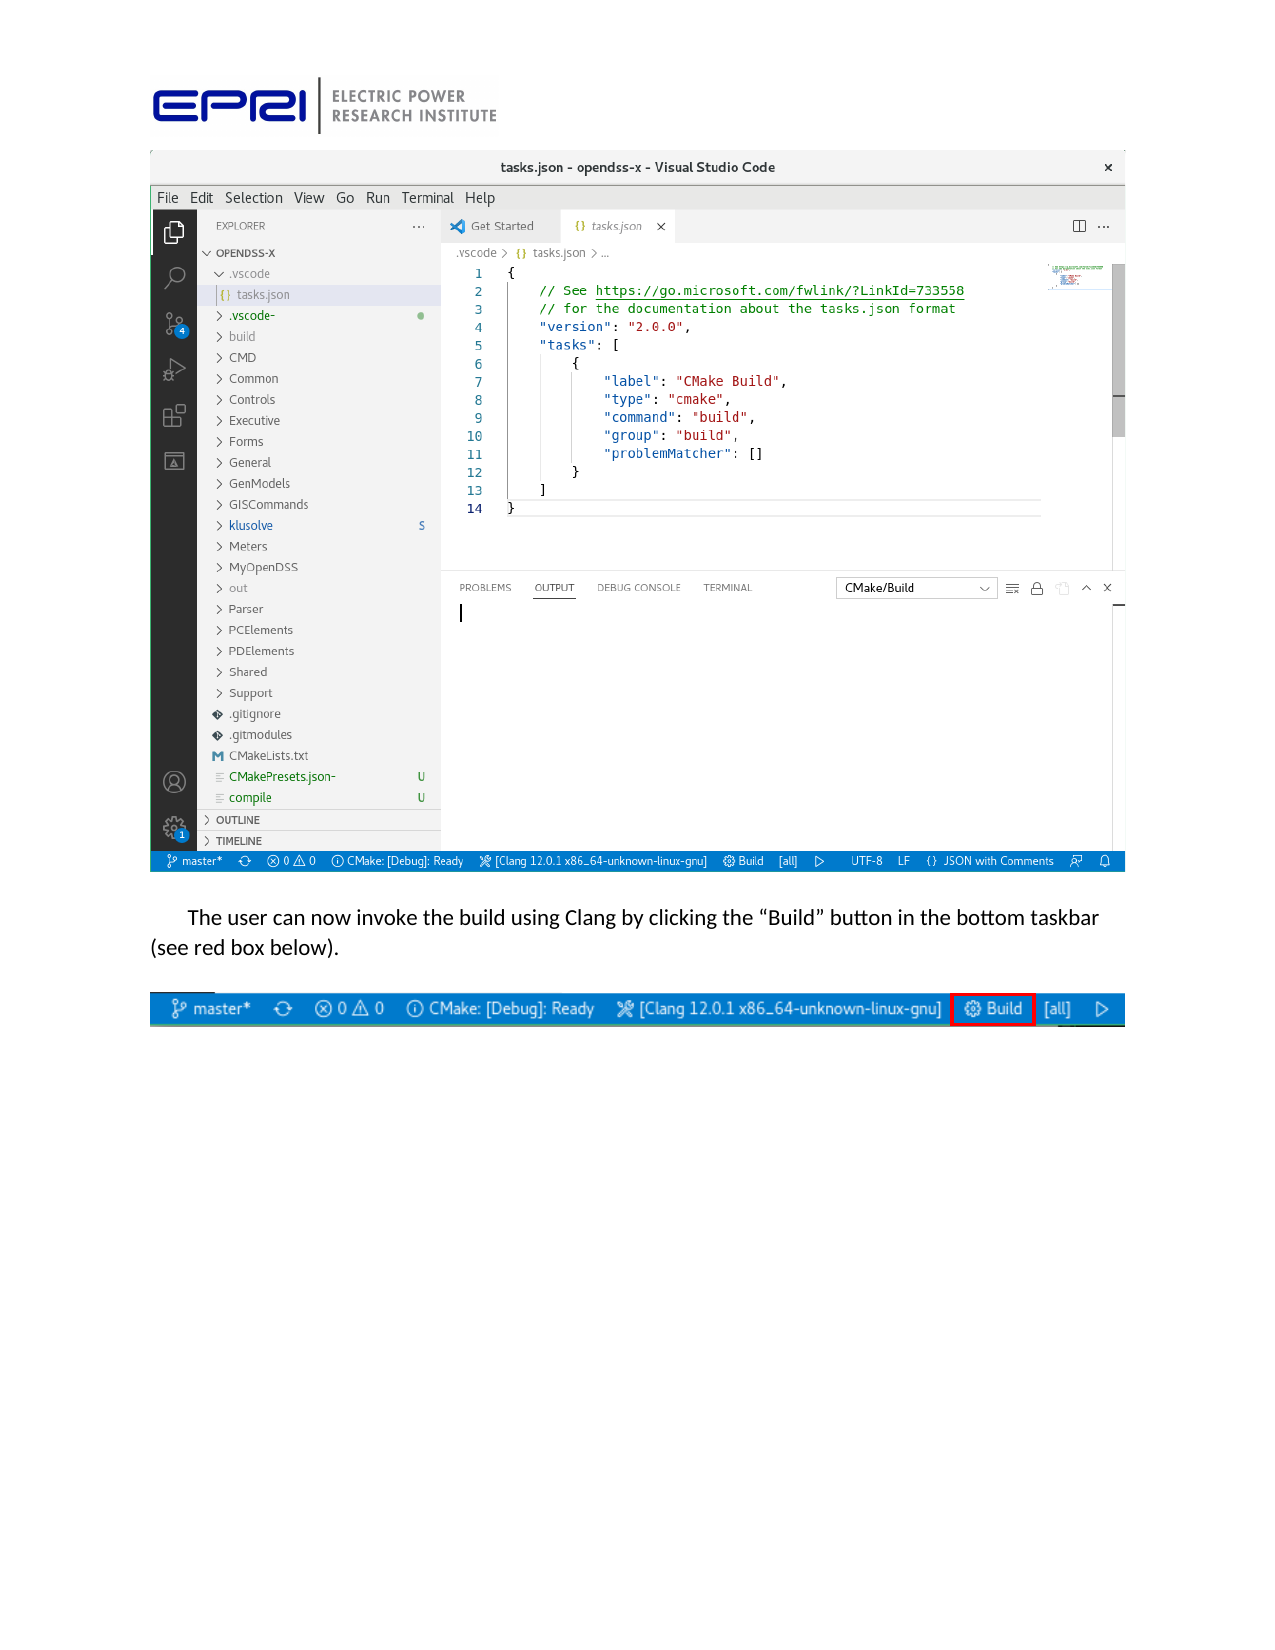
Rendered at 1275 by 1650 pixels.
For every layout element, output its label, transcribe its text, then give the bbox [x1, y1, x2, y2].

text The user can now invoke the build using Clang by clicking the “Build” button in the bottom taskbar (see red box below). [150, 903, 1125, 961]
picture [150, 75, 499, 137]
picture [150, 150, 1125, 872]
